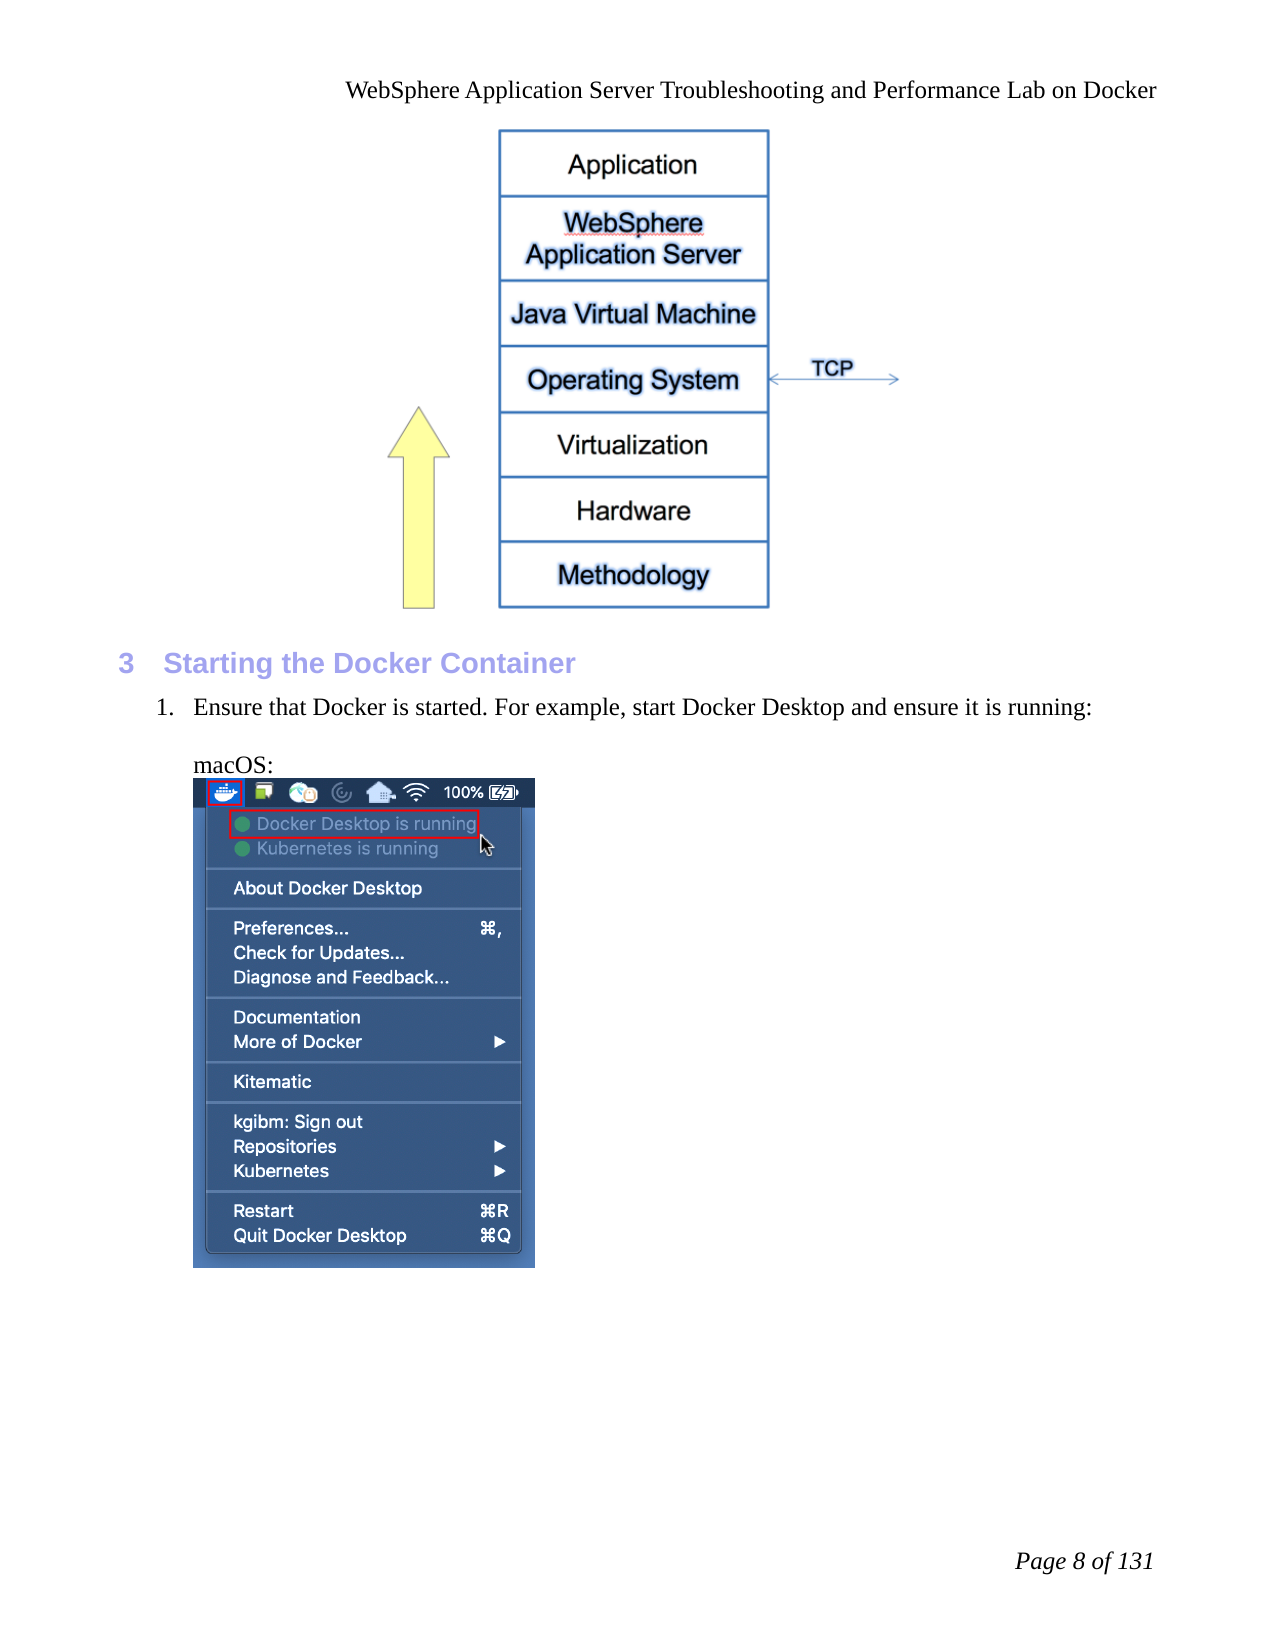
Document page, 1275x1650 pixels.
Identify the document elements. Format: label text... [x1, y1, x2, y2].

subtitle Starting the Docker Container [118, 646, 1157, 680]
picture [193, 778, 535, 1268]
picture [367, 118, 908, 622]
